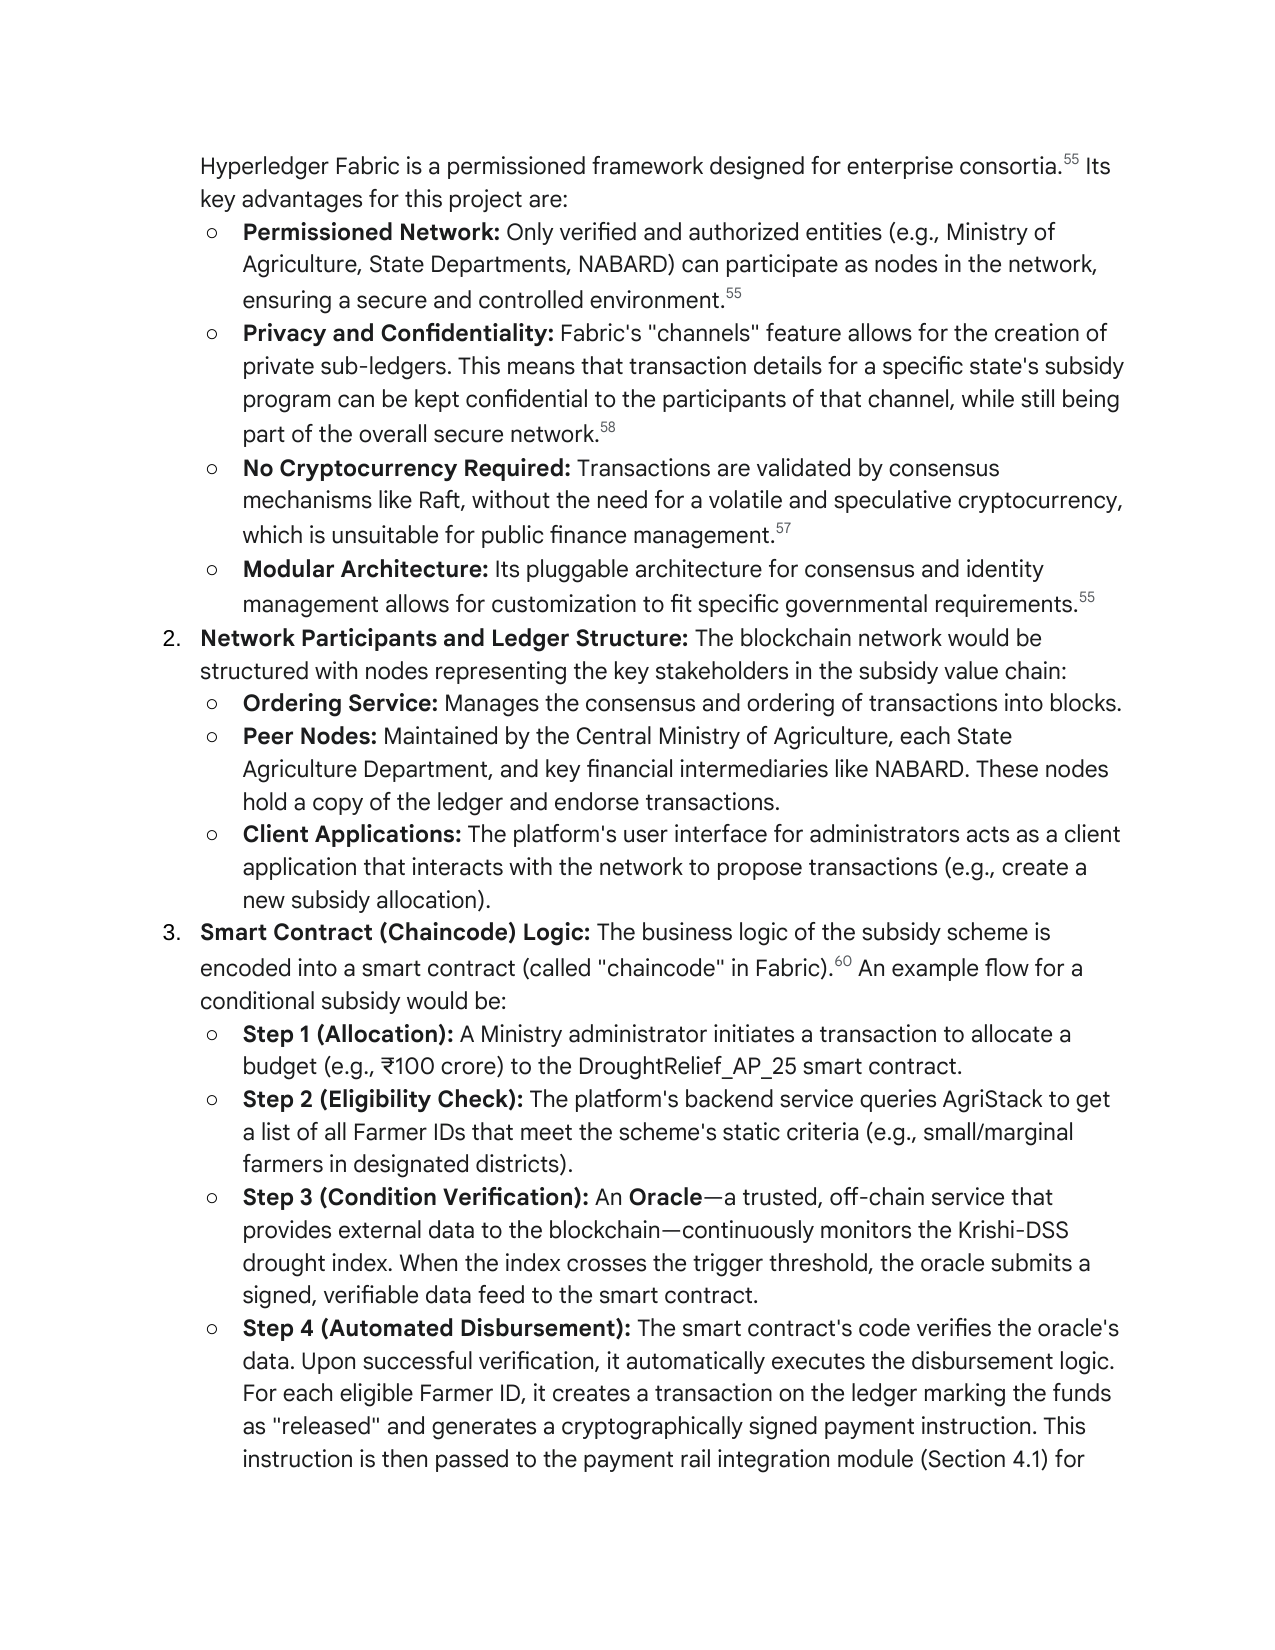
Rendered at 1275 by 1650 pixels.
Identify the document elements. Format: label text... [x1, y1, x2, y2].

list Ordering Service: Manages the consensus and ordering of transactions into blocks. [205, 690, 1125, 718]
list No Cryptocurrency Required: Transactions are validated by consensus mechanisms like Raft, without the need for a volatile and speculative cryptocurrency, which is unsuitable for public finance management.57 [205, 454, 1125, 551]
list Step 2 (Eligibility Check): The platform's backend service queries AgriStack to get a list of all Farmer IDs that meet the scheme's static criteria (e.g., small/marginal farmers in designated districts). [205, 1085, 1125, 1179]
list Smart Contract (Chaincode) Logic: The business logic of the subsidy scheme is encoded into a smart contract (called "chaincode" in Fabric).60 An example flow for a conditional subsidy would be: [162, 919, 1125, 1016]
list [205, 1314, 1125, 1474]
list Modular Architecture: Its pluggable architecture for consensus and identity management allows for customization to fit specific governmental requirements.55 [205, 555, 1125, 620]
list Step 1 (Allocation): A Ministry administrator initiates a transaction to allocate a budget (e.g., ₹100 crore) to the DroughtRelief_AP_25 smart contract. [205, 1020, 1125, 1081]
list Privacy and Confidentiality: Fabric's "channels" feature allows for the creation of private sub-ledgers. This means that transaction details for a specific state's subsidy program can be kept confidential to the participants of that channel, while still being part of the overall secure network.58 [205, 319, 1125, 449]
list Step 3 (Condition Verification): An Oracle—a trusted, off-chain service that provides external data to the blockchain—continuously monitors the Krishi-DSS drought index. When the index crosses the trigger threshold, the oracle submits a signed, verifiable data feed to the smart contract. [205, 1183, 1125, 1310]
list Permissioned Network: Only verified and authorized entities (e.g., Ministry of Agriculture, State Departments, NABARD) can participate as nodes in the network, ensuring a secure and controlled environment.55 [205, 218, 1125, 315]
list Network Participants and Ledger Structure: The blockchain network would be structured with nodes representing the key stakeholders in the subsidy value chain: [162, 624, 1125, 686]
list Peer Nodes: Maintained by the Central Ministry of Agriculture, each State Agriculture Department, and key financial intermediaries like NABARD. These nodes hold a copy of the ledger and endorse transactions. [205, 722, 1125, 817]
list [162, 150, 1125, 214]
list Client Applications: The platform's user interface for administrators acts as a client application that interacts with the network to propose transactions (e.g., create a new subsidy allocation). [205, 821, 1125, 915]
